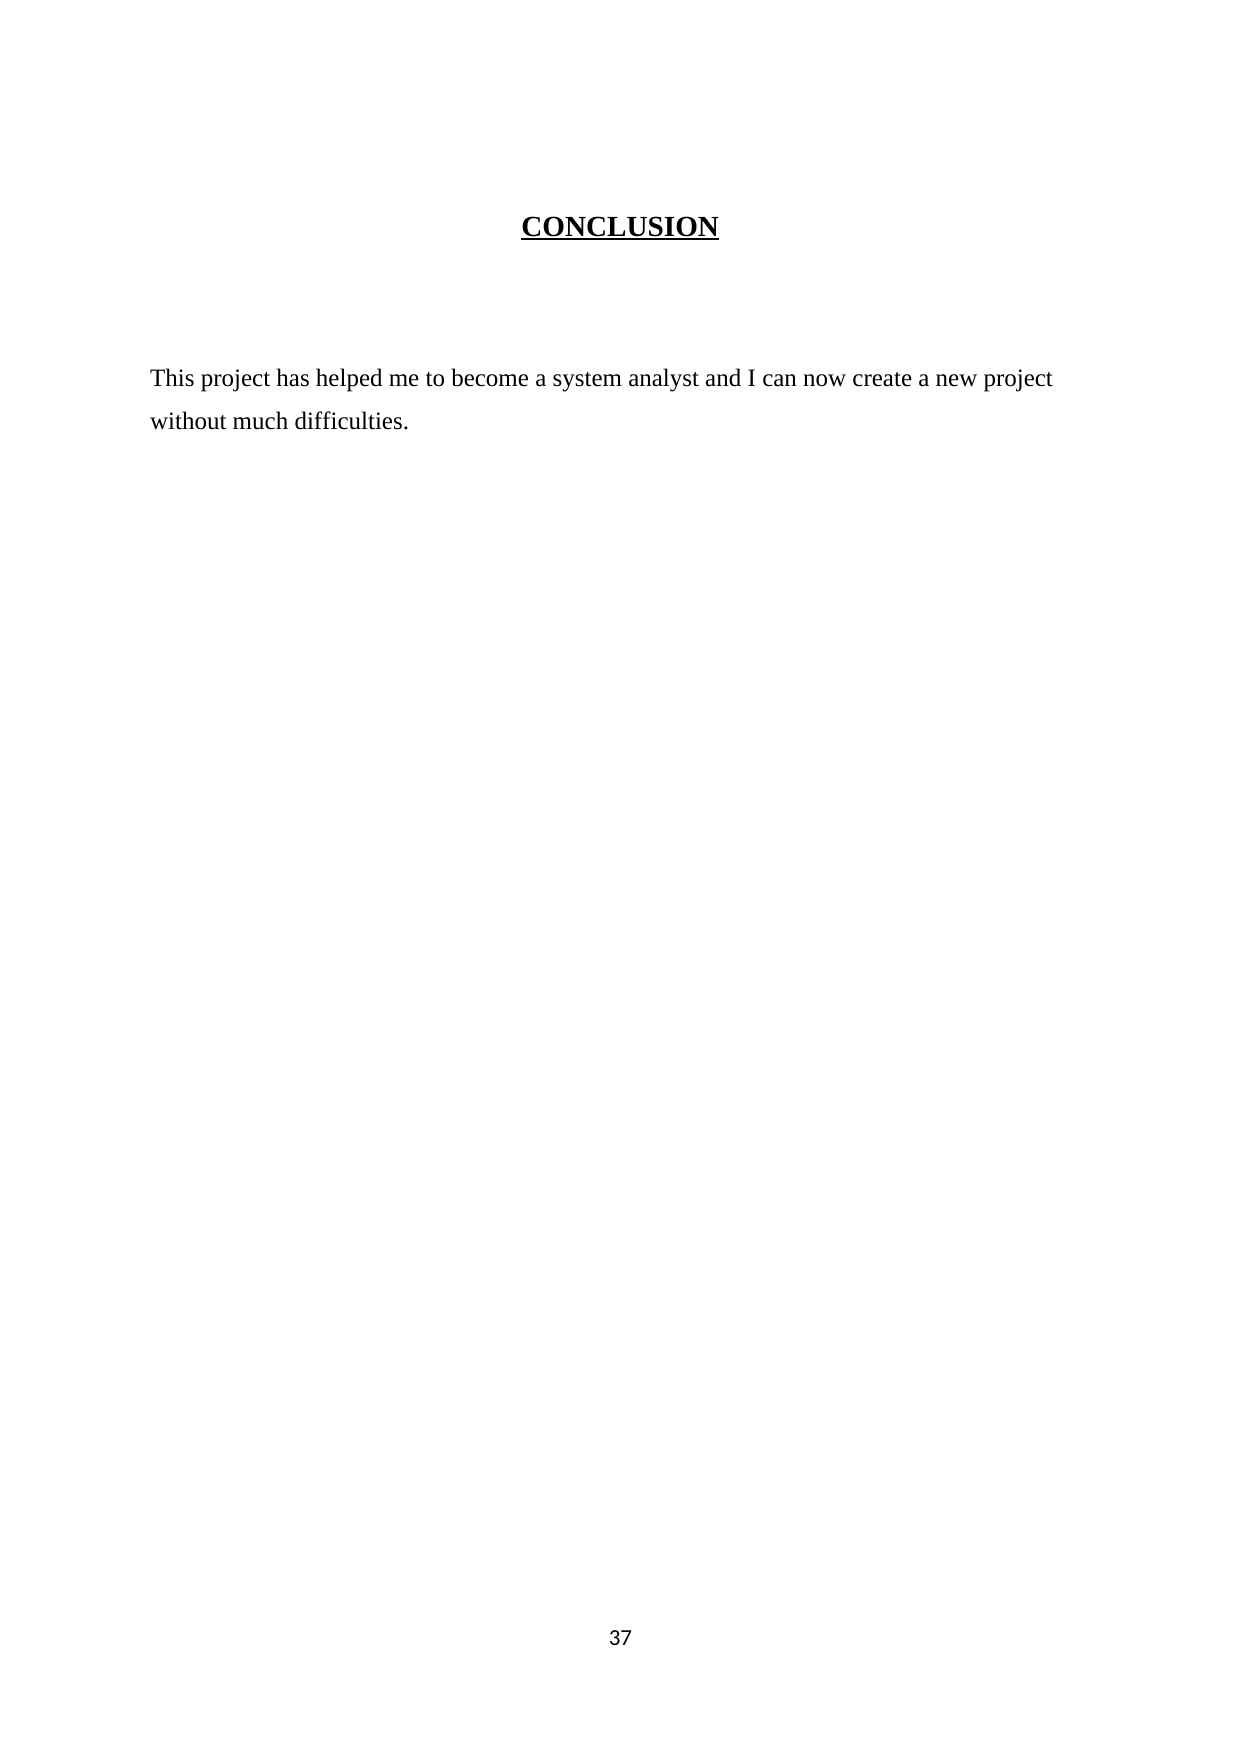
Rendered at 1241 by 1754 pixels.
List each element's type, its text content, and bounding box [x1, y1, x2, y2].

text This project has helped me to become a system analyst and I can now create a new project without much difficulties. [150, 363, 1090, 435]
subtitle CONCLUSION [150, 209, 1090, 243]
